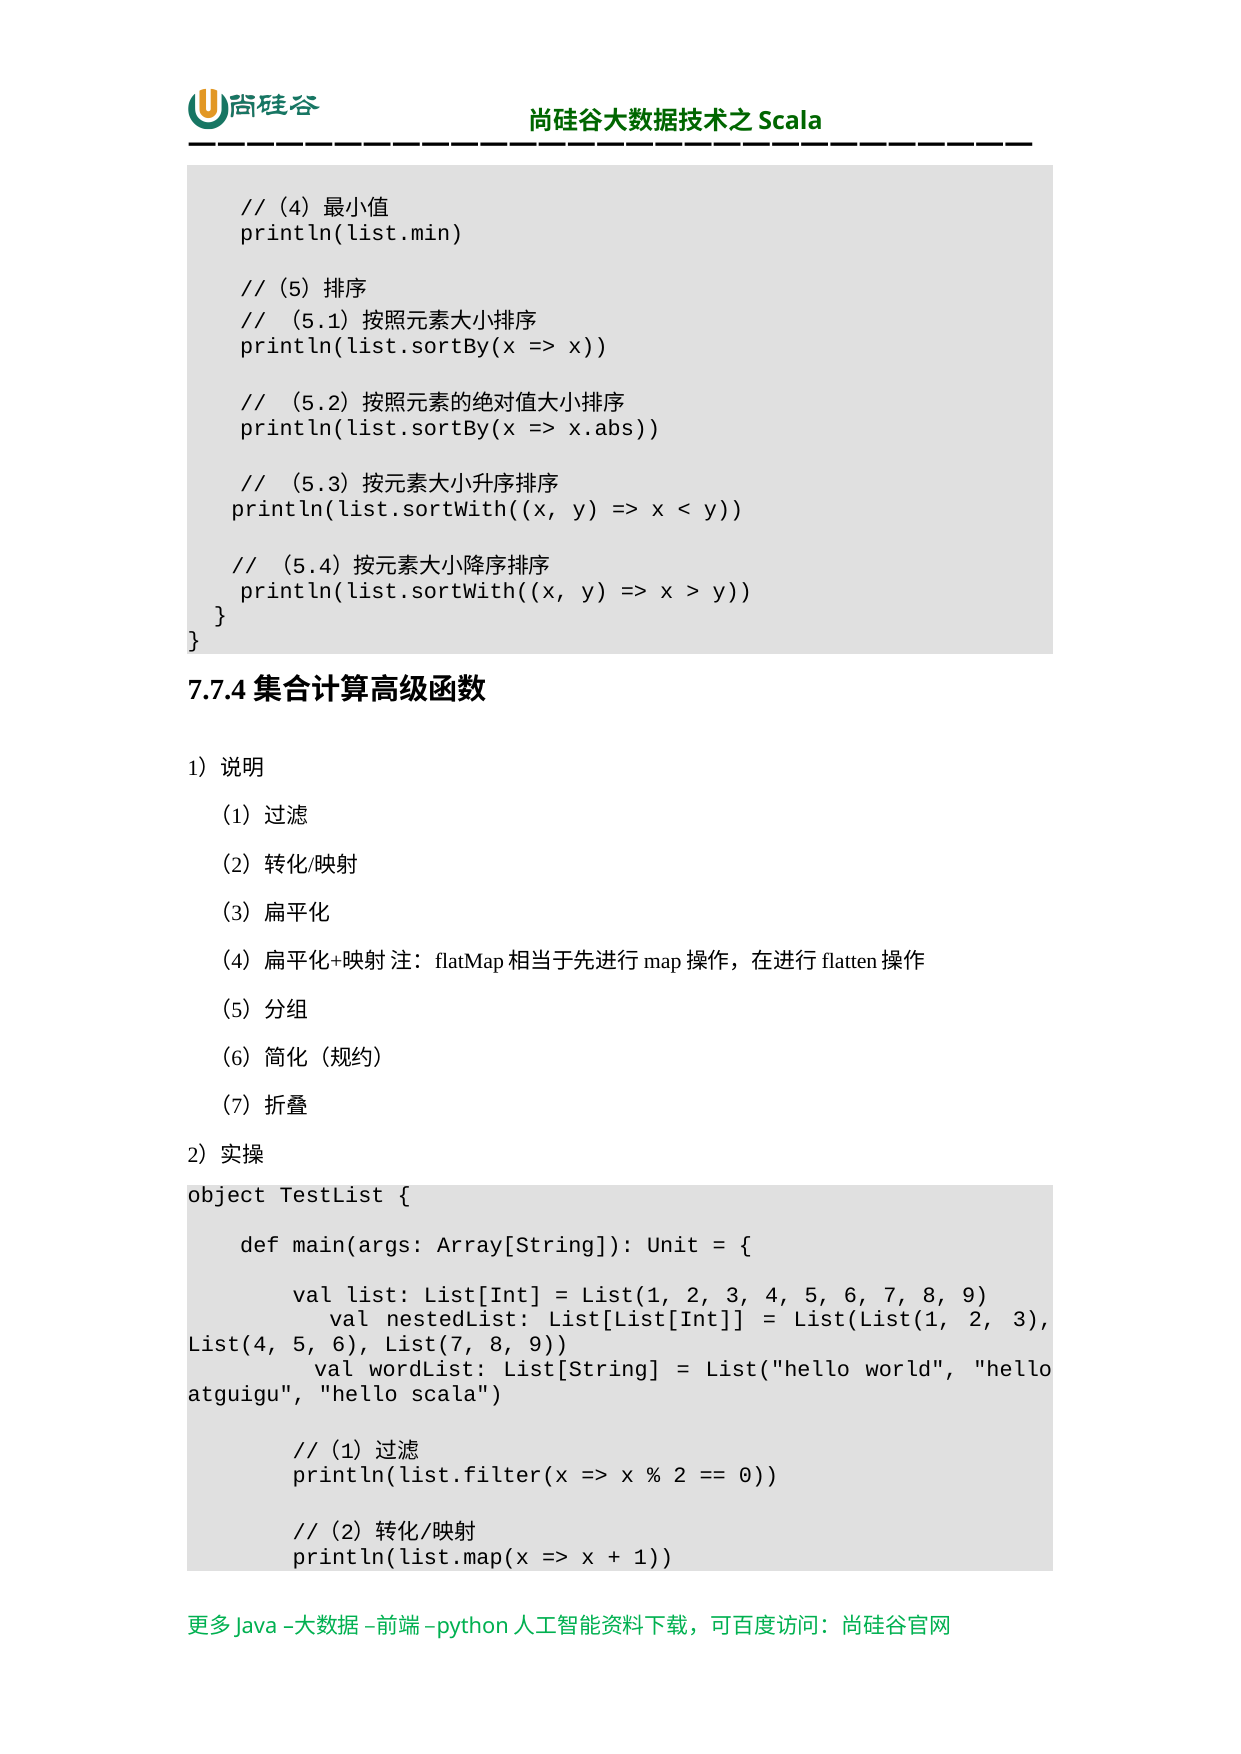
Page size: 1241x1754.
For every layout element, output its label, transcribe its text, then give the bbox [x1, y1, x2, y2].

text //（1）过滤 [187, 1433, 1053, 1464]
text 2）实操 [187, 1136, 1053, 1169]
text println(list.filter(x => x % 2 == 0)) [187, 1464, 1053, 1489]
text } [187, 605, 1053, 629]
text // （5.4）按元素大小降序排序 [187, 548, 1053, 580]
text （1）过滤 [187, 798, 1053, 831]
text println(list.sortWith((x, y) => x < y)) [187, 498, 1053, 523]
text val wordList: List[String] = List("hello world", "hello atguigu", "hello scala") [187, 1358, 1053, 1408]
text println(list.min) [187, 222, 1053, 246]
text println(list.map(x => x + 1)) [187, 1546, 1053, 1571]
picture [187, 88, 321, 130]
text def main(args: Array[String]): Unit = { [187, 1234, 1053, 1259]
text // （5.3）按元素大小升序排序 [187, 466, 1053, 498]
text （3）扁平化 [187, 895, 1053, 927]
text （5）分组 [187, 991, 1053, 1024]
text //（5）排序 [187, 271, 1053, 303]
text // （5.2）按照元素的绝对值大小排序 [187, 385, 1053, 417]
text println(list.sortWith((x, y) => x > y)) [187, 580, 1053, 605]
text } [187, 629, 1053, 654]
text object TestList { [187, 1185, 1053, 1209]
text （7）折叠 [187, 1088, 1053, 1121]
text （4）扁平化+映射 注：flatMap相当于先进行map操作，在进行flatten操作 [187, 943, 1053, 976]
text println(list.sortBy(x => x)) [187, 335, 1053, 360]
text //（4）最小值 [187, 190, 1053, 222]
text println(list.sortBy(x => x.abs)) [187, 417, 1053, 442]
text 1）说明 [187, 750, 1053, 782]
text val list: List[Int] = List(1, 2, 3, 4, 5, 6, 7, 8, 9) [187, 1284, 1053, 1309]
text // （5.1）按照元素大小排序 [187, 303, 1053, 335]
text （2）转化/映射 [187, 846, 1053, 879]
text //（2）转化/映射 [187, 1514, 1053, 1546]
text val nestedList: List[List[Int]] = List(List(1, 2, 3), List(4, 5, 6), List(7, 8, 9)) [187, 1309, 1053, 1358]
text （6）简化（规约） [187, 1040, 1053, 1072]
subtitle 7.7.4 集合计算高级函数 [187, 654, 1053, 719]
